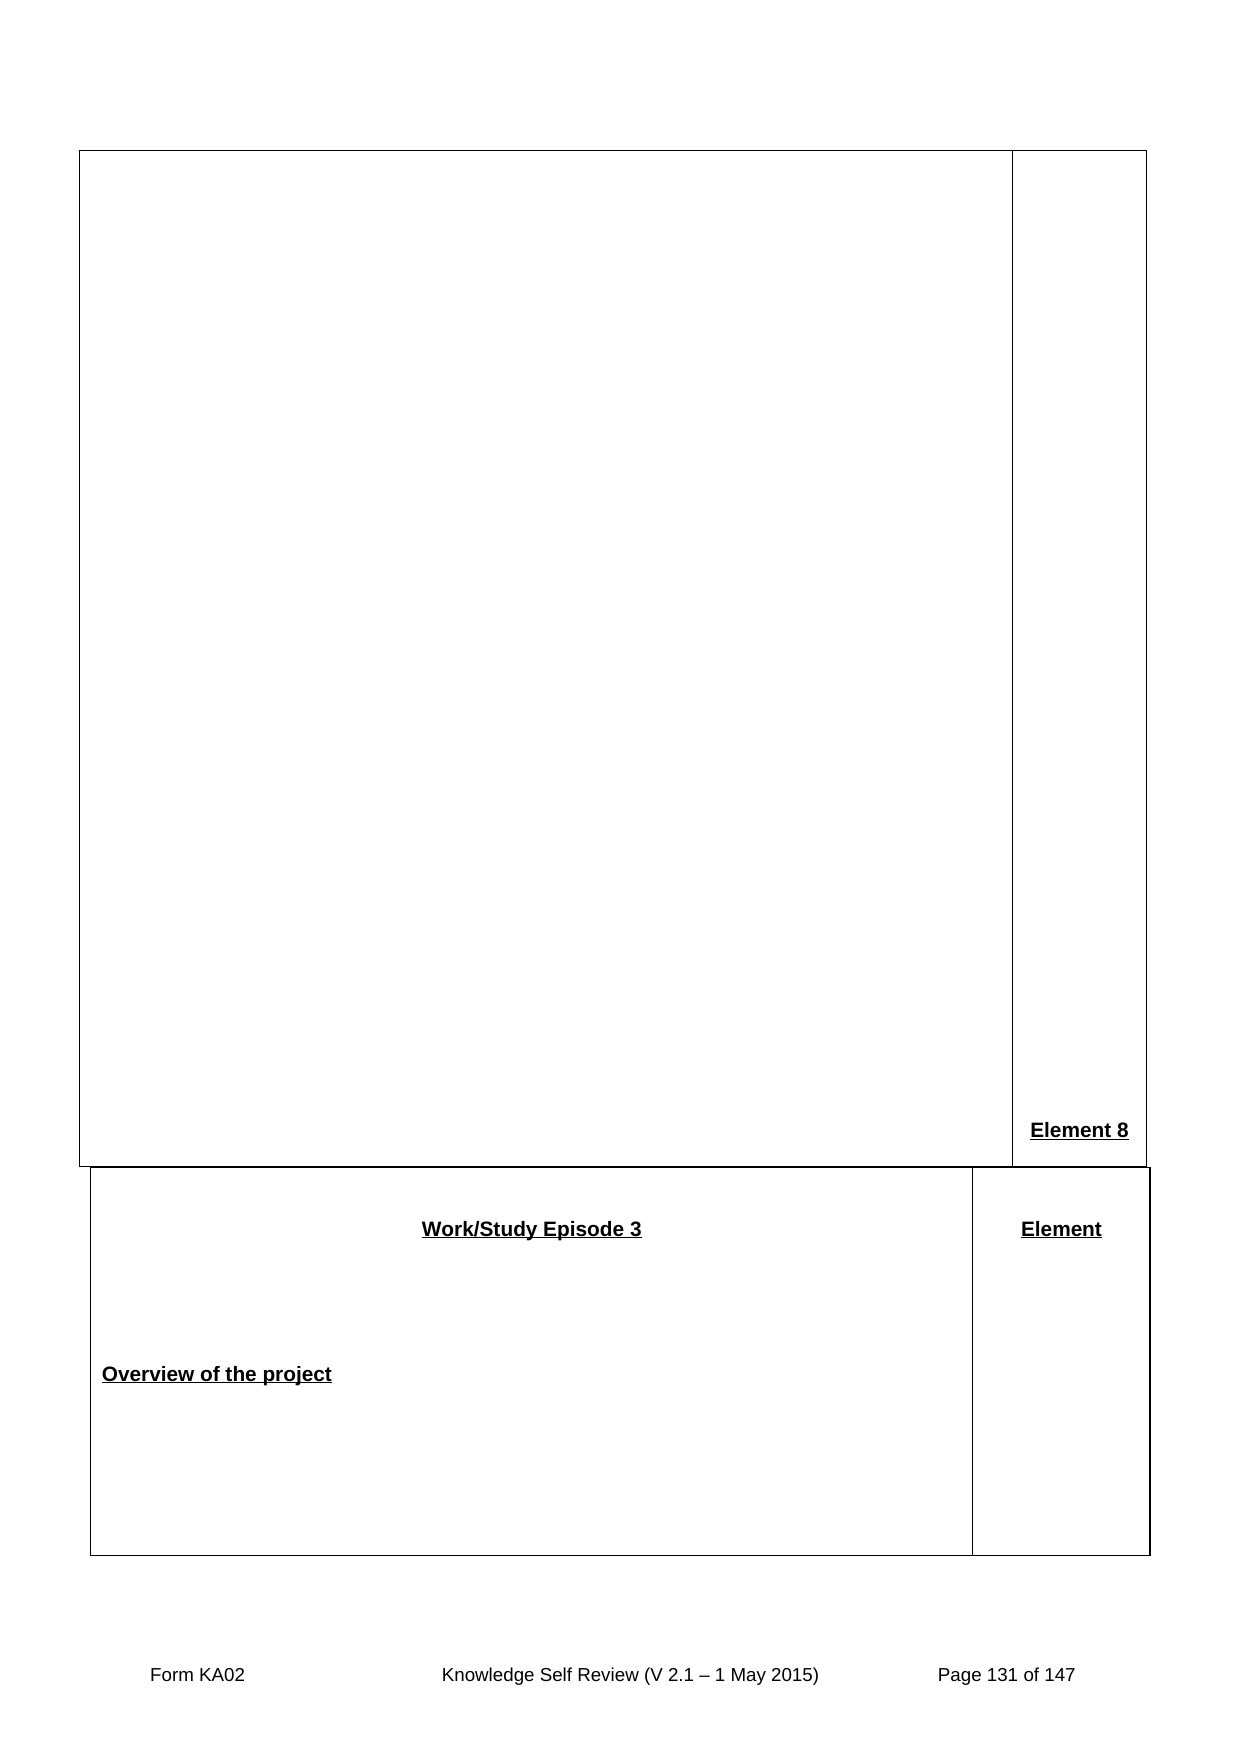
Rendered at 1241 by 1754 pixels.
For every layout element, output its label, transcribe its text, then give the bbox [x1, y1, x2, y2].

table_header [91, 1168, 972, 1555]
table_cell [1013, 151, 1146, 1166]
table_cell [80, 151, 1012, 1166]
table_header Element [973, 1168, 1149, 1555]
